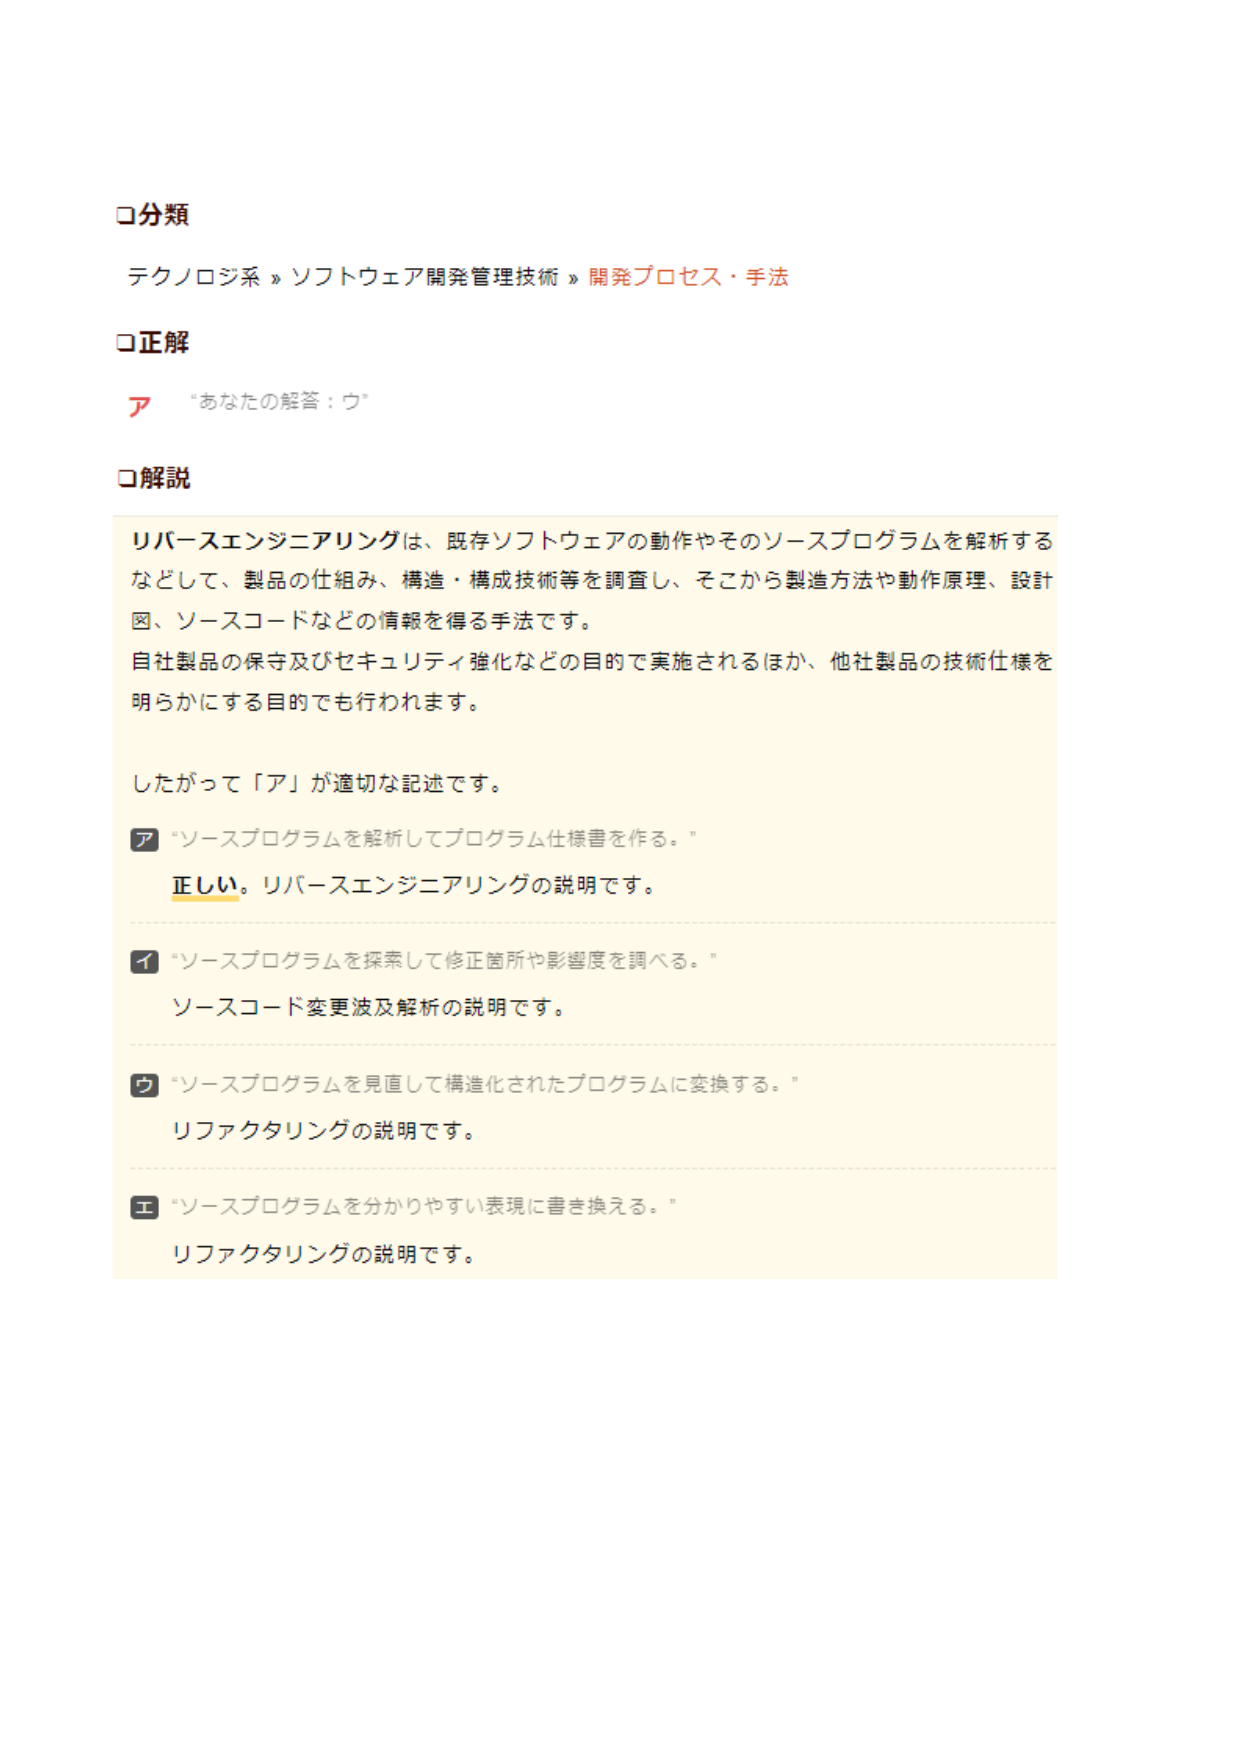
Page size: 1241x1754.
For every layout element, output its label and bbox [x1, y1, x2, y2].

picture [112, 464, 1058, 1279]
picture [112, 202, 830, 443]
